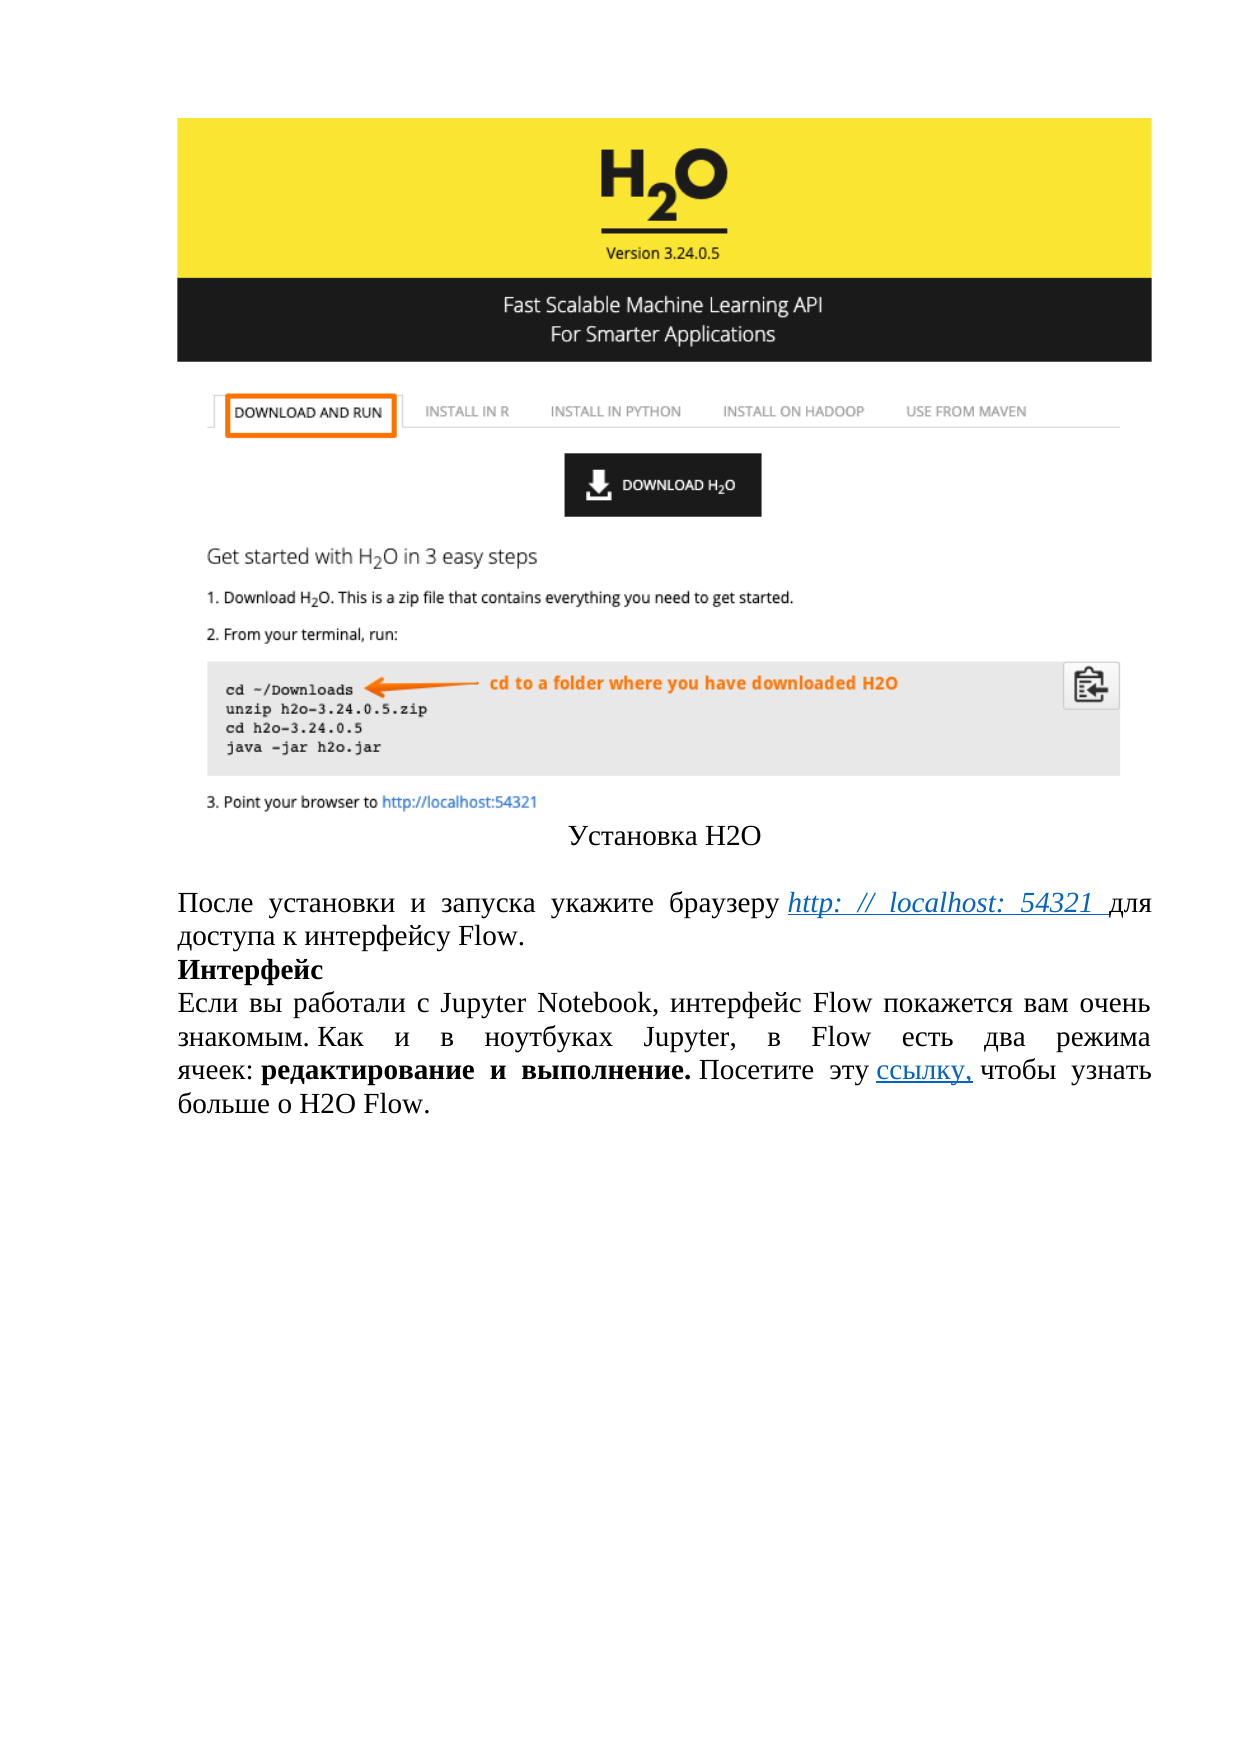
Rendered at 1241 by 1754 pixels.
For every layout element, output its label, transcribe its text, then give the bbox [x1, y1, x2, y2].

text Интерфейс [177, 952, 1152, 985]
text После установки и запуска укажите браузеру http: // localhost: 54321 для доступа к интерфейсу Flow. [177, 885, 1152, 952]
text Если вы работали с Jupyter Notebook, интерфейс Flow покажется вам очень знакомым. Как и в ноутбуках Jupyter, в Flow есть два режима ячеек: редактирование и выполнение. Посетите эту ссылку, чтобы узнать больше o H2O Flow. [177, 985, 1152, 1119]
text Установка H2O [177, 818, 1152, 851]
picture [177, 118, 1152, 818]
